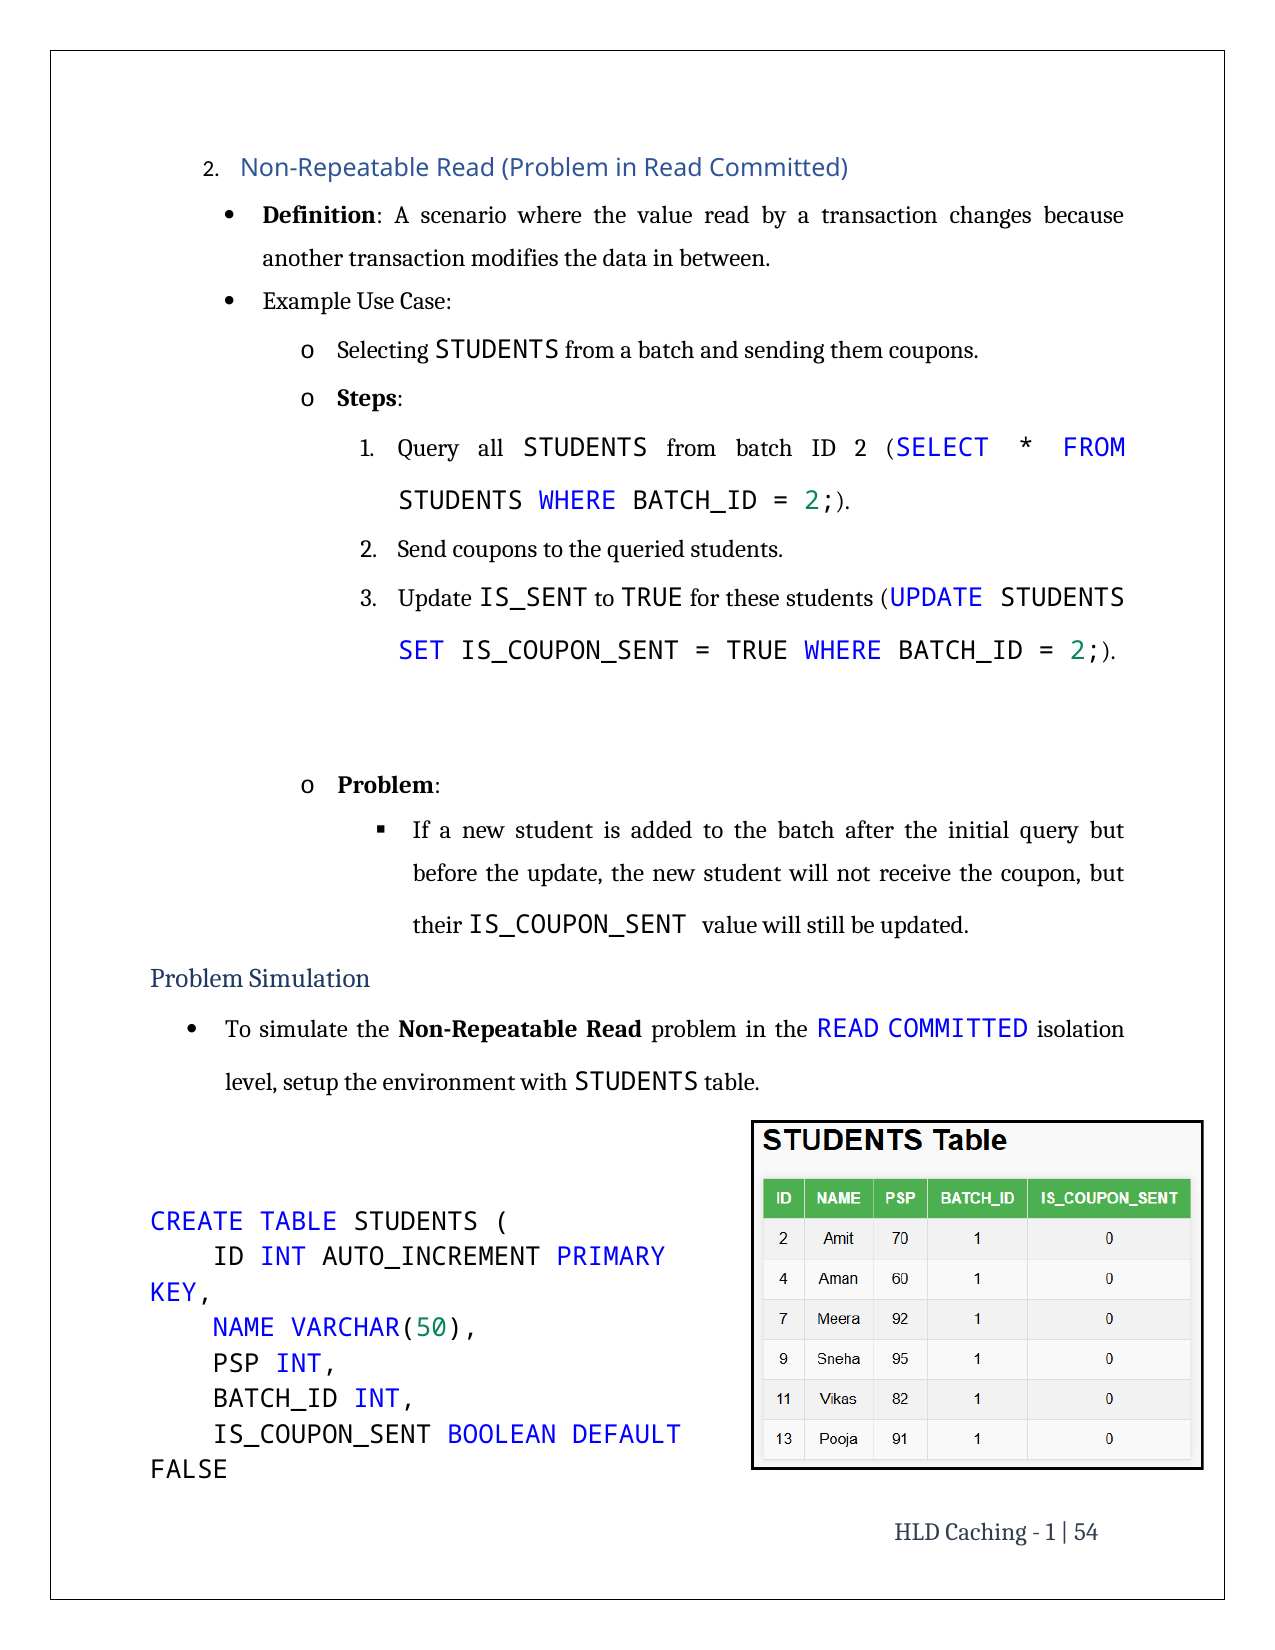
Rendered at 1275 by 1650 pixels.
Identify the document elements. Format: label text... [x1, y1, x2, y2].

list Steps: [300, 384, 1125, 414]
list If a new student is added to the batch after the initial query but before the update, the new student will not receive the coupon, but their IS_COUPON_SENT value will still be updated. [375, 816, 1125, 941]
text CREATE TABLE STUDENTS ( [150, 1202, 751, 1238]
list Update IS_SENT to TRUE for these students (UPDATE STUDENTS SET IS_COUPON_SENT = TRUE WHERE BATCH_ID = 2;). [360, 578, 1125, 667]
list Selecting STUDENTS from a batch and sending them coupons. [300, 330, 1125, 366]
list Send coupons to the queried students. [360, 535, 1125, 564]
list Definition: A scenario where the value read by a transaction changes because another transaction modifies the data in between. [225, 201, 1125, 273]
text NAME VARCHAR(50), [150, 1309, 751, 1344]
list Query all STUDENTS from batch ID 2 (SELECT * FROM STUDENTS WHERE BATCH_ID = 2;). [360, 429, 1125, 517]
text PSP INT, [150, 1344, 751, 1380]
subtitle Non-Repeatable Read (Problem in Read Committed) [202, 150, 1125, 184]
list To simulate the Non-Repeatable Read problem in the READ COMMITTED isolation level, setup the environment with STUDENTS table. [187, 1009, 1125, 1098]
text BATCH_ID INT, [150, 1380, 751, 1415]
picture [751, 1120, 1204, 1470]
list Problem: [300, 771, 1125, 801]
text IS_COUPON_SENT BOOLEAN DEFAULT FALSE [150, 1415, 1125, 1486]
text ID INT AUTO_INCREMENT PRIMARY KEY, [150, 1238, 751, 1309]
list Example Use Case: [225, 287, 1125, 316]
subtitle Problem Simulation [150, 963, 1125, 994]
